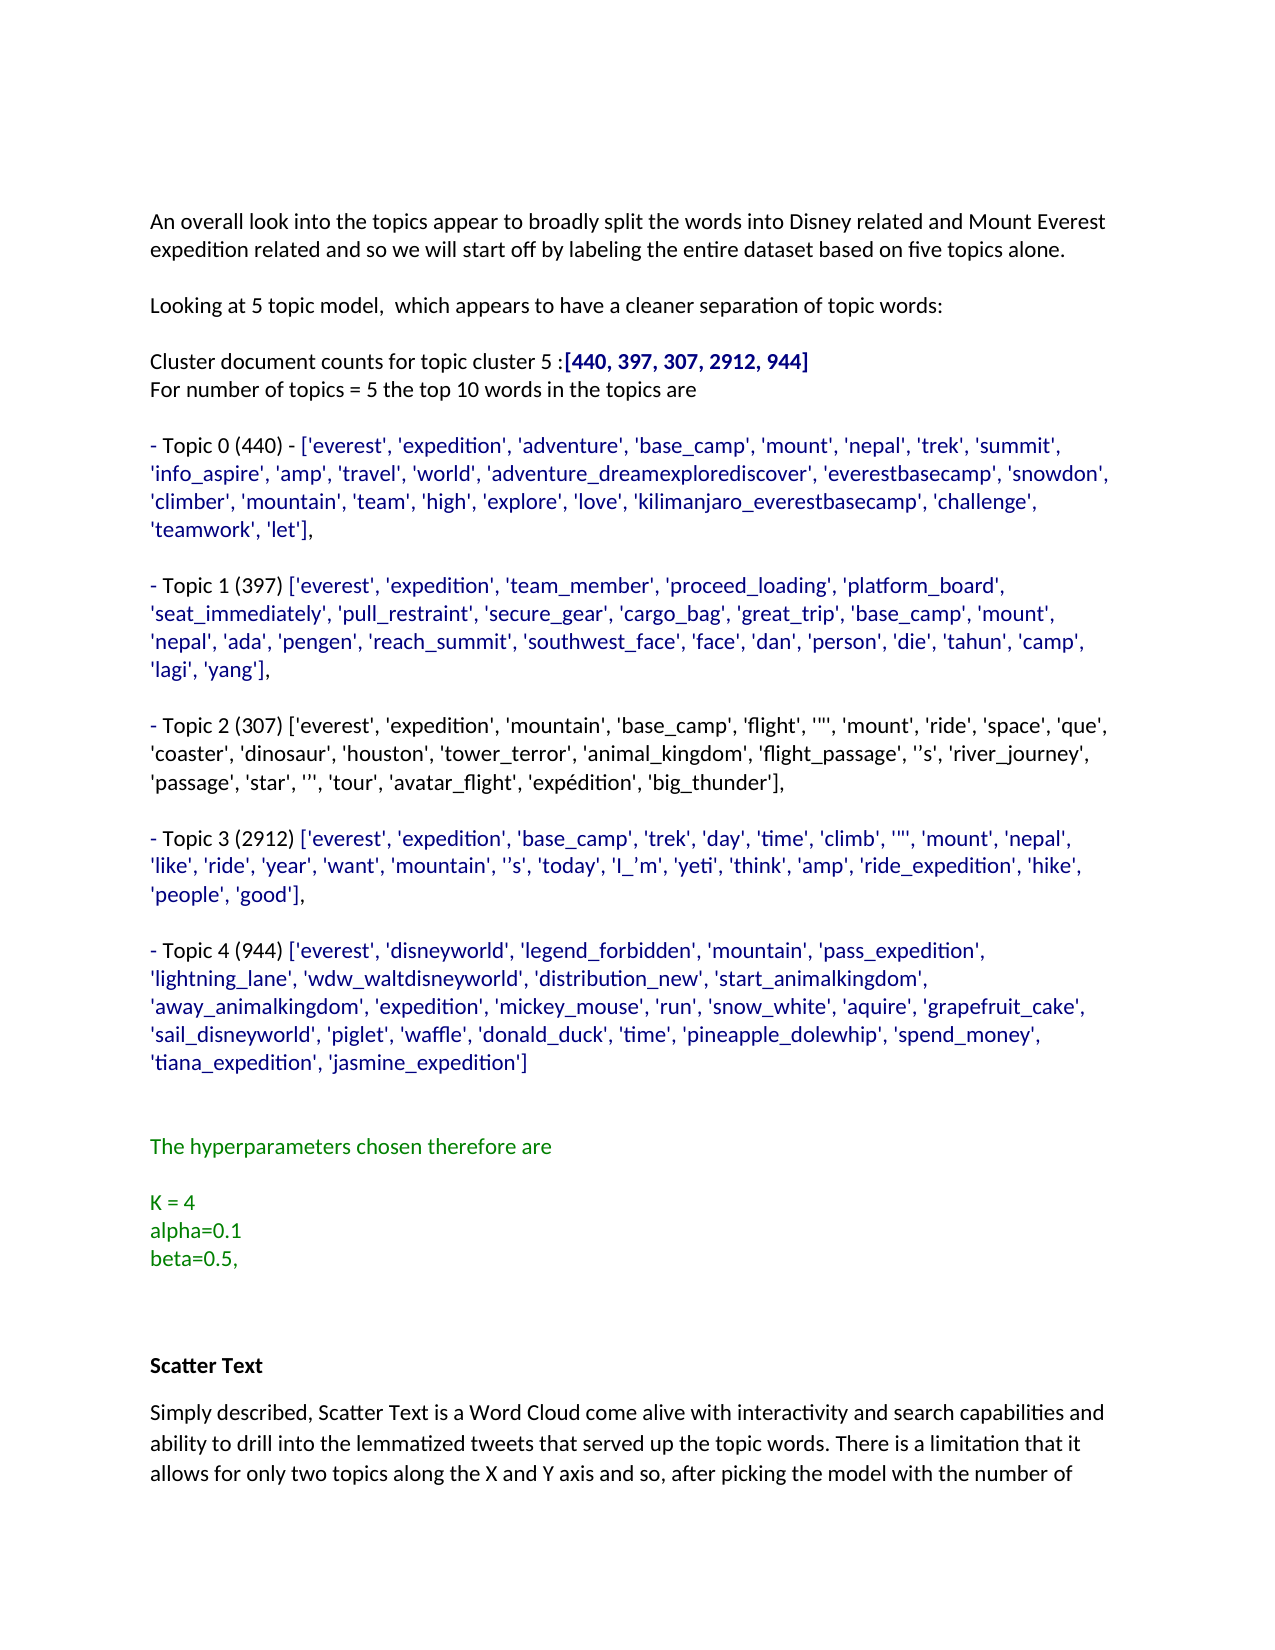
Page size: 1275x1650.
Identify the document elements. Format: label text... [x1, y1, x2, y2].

text An overall look into the topics appear to broadly split the words into Disney related and Mount Everest expedition related and so we will start off by labeling the entire dataset based on five topics alone. Looking at 5 topic model, which appears to have a cleaner separation of topic words: Cluster document counts for topic cluster 5 :[440, 397, 307, 2912, 944] For number of topics = 5 the top 10 words in the topics are - Topic 0 (440) - ['everest', 'expedition', 'adventure', 'base_camp', 'mount', 'nepal', 'trek', 'summit', 'info_aspire', 'amp', 'travel', 'world', 'adventure_dreamexplorediscover', 'everestbasecamp', 'snowdon', 'climber', 'mountain', 'team', 'high', 'explore', 'love', 'kilimanjaro_everestbasecamp', 'challenge', 'teamwork', 'let'], - Topic 1 (397) ['everest', 'expedition', 'team_member', 'proceed_loading', 'platform_board', 'seat_immediately', 'pull_restraint', 'secure_gear', 'cargo_bag', 'great_trip', 'base_camp', 'mount', 'nepal', 'ada', 'pengen', 'reach_summit', 'southwest_face', 'face', 'dan', 'person', 'die', 'tahun', 'camp', 'lagi', 'yang'], - Topic 2 (307) ['everest', 'expedition', 'mountain', 'base_camp', 'flight', '"', 'mount', 'ride', 'space', 'que', 'coaster', 'dinosaur', 'houston', 'tower_terror', 'animal_kingdom', 'flight_passage', '’s', 'river_journey', 'passage', 'star', '’', 'tour', 'avatar_flight', 'expédition', 'big_thunder'], - Topic 3 (2912) ['everest', 'expedition', 'base_camp', 'trek', 'day', 'time', 'climb', '"', 'mount', 'nepal', 'like', 'ride', 'year', 'want', 'mountain', '’s', 'today', 'I_’m', 'yeti', 'think', 'amp', 'ride_expedition', 'hike', 'people', 'good'], - Topic 4 (944) ['everest', 'disneyworld', 'legend_forbidden', 'mountain', 'pass_expedition', 'lightning_lane', 'wdw_waltdisneyworld', 'distribution_new', 'start_animalkingdom', 'away_animalkingdom', 'expedition', 'mickey_mouse', 'run', 'snow_white', 'aquire', 'grapefruit_cake', 'sail_disneyworld', 'piglet', 'waffle', 'donald_duck', 'time', 'pineapple_dolewhip', 'spend_money', 'tiana_expedition', 'jasmine_expedition'] The hyperparameters chosen therefore are K = 4 alpha=0.1 beta=0.5, [150, 207, 1125, 1296]
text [150, 1398, 1125, 1487]
text Scatter Text [150, 1352, 1125, 1380]
